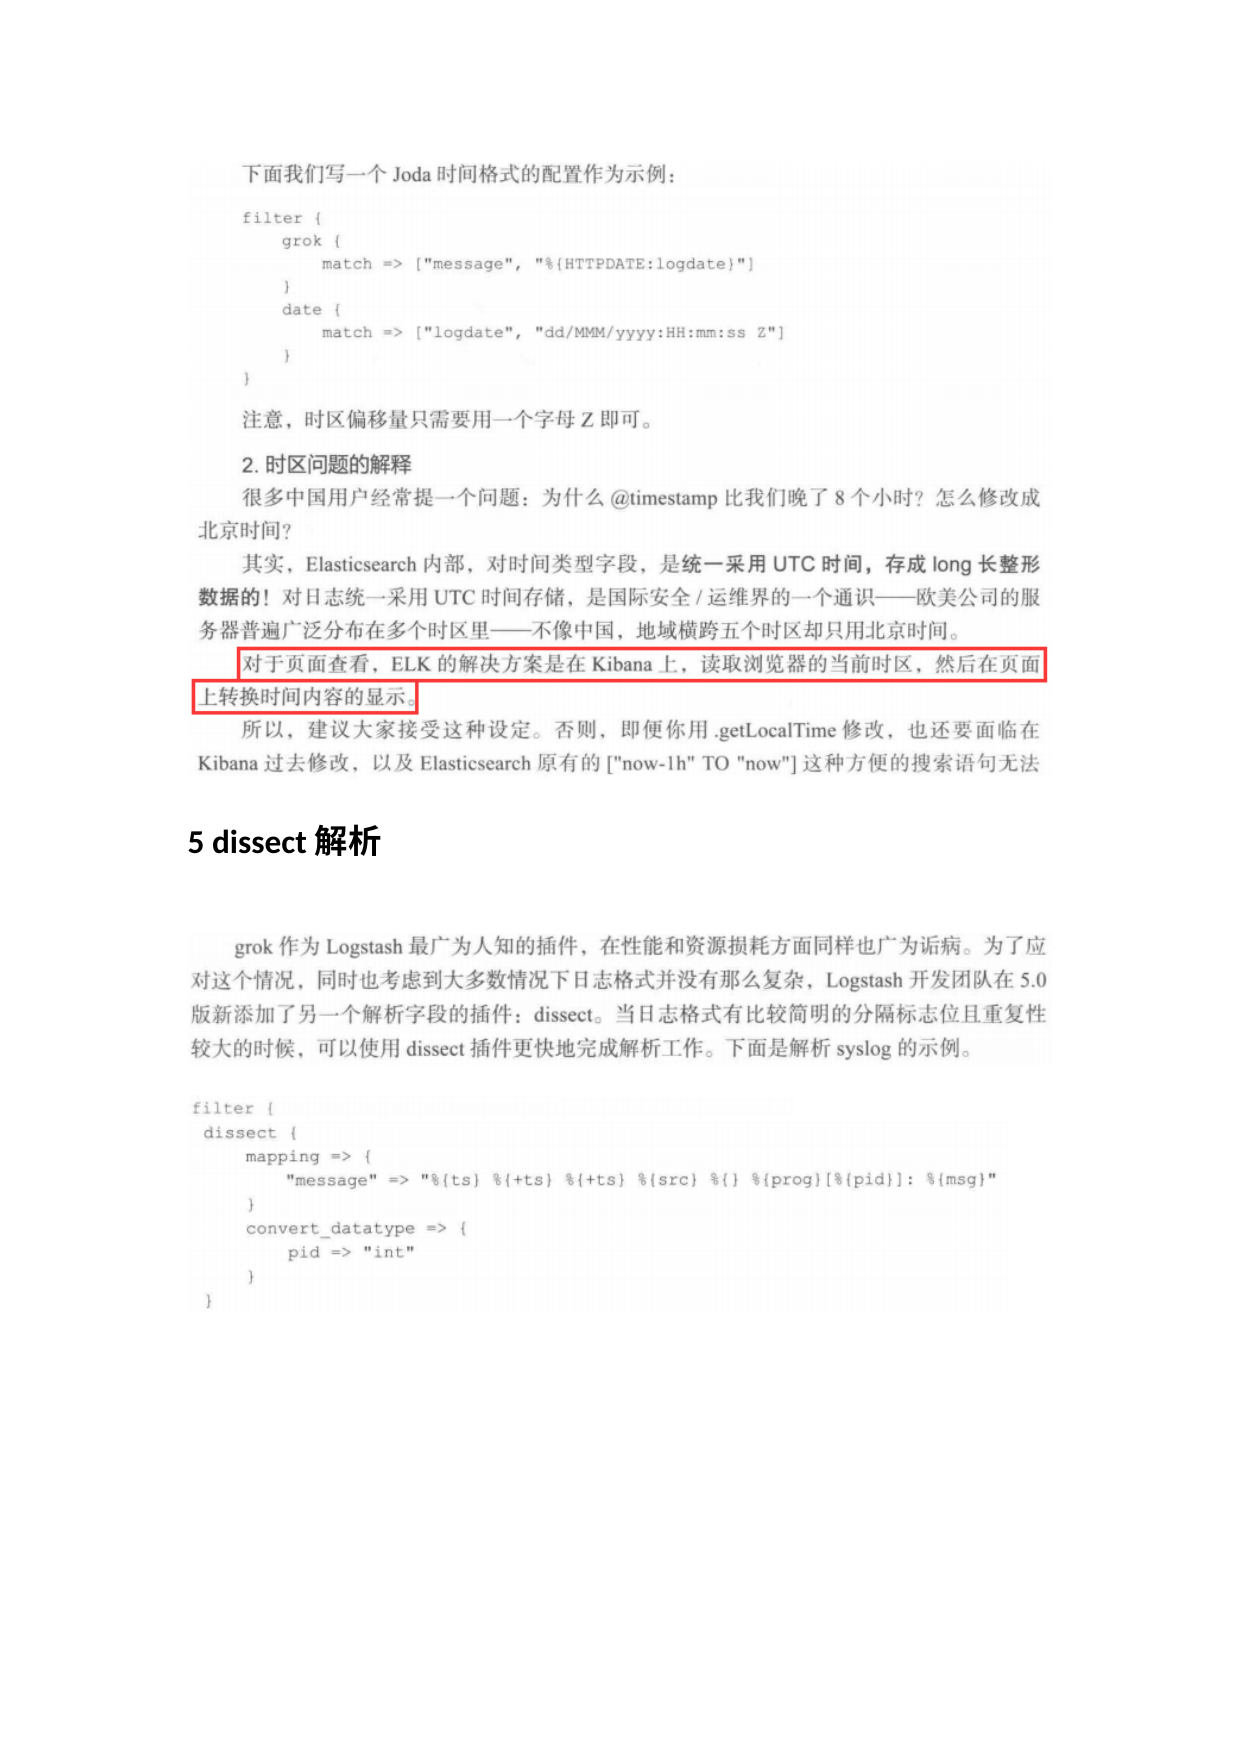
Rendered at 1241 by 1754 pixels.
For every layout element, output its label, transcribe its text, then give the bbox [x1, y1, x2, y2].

subtitle 5 dissect 解析 [187, 807, 1053, 872]
picture [187, 1095, 1018, 1312]
picture [187, 933, 1053, 1067]
picture [187, 162, 1052, 779]
